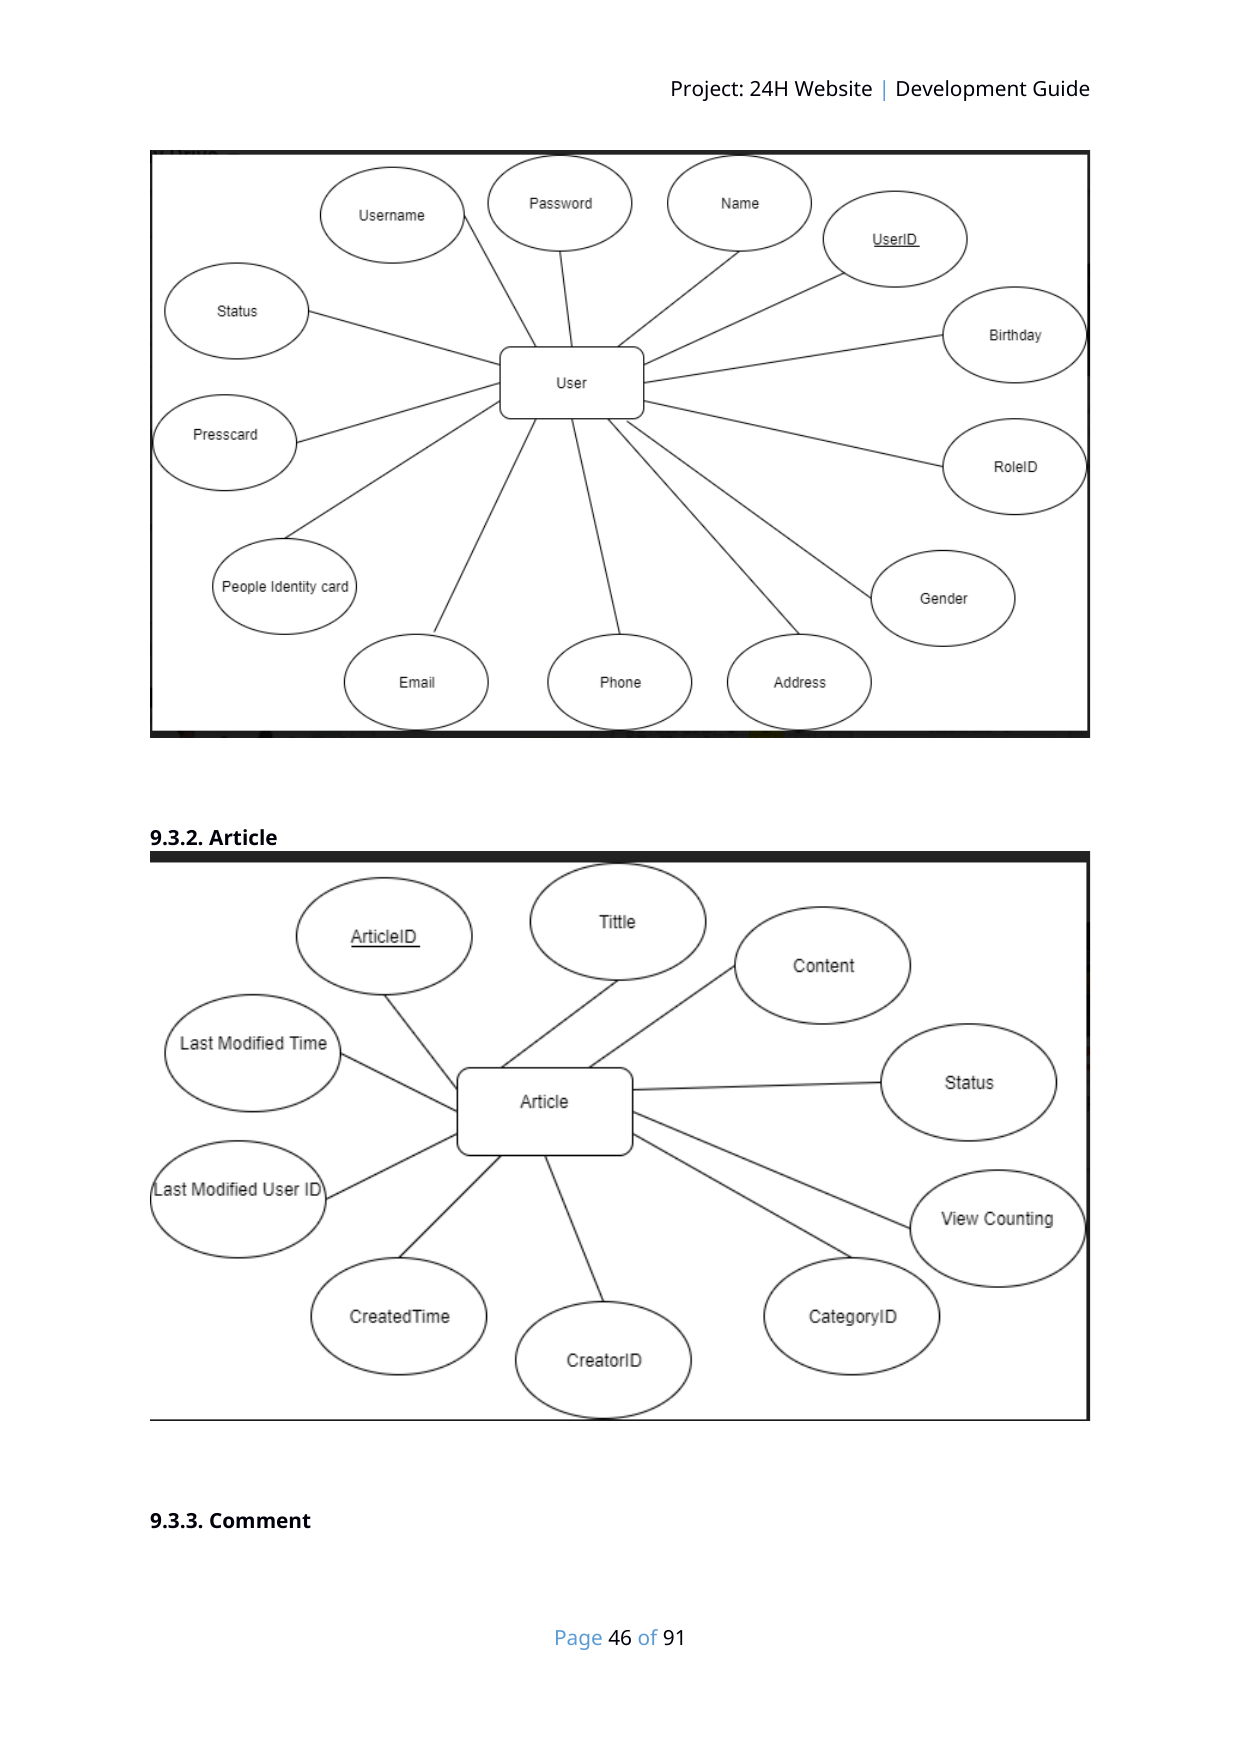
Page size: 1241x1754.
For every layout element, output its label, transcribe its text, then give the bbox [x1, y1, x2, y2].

text 9.3.2. Article [150, 823, 1090, 851]
picture [150, 851, 1091, 1421]
text 9.3.3. Comment [150, 1506, 1090, 1534]
picture [150, 150, 1091, 738]
